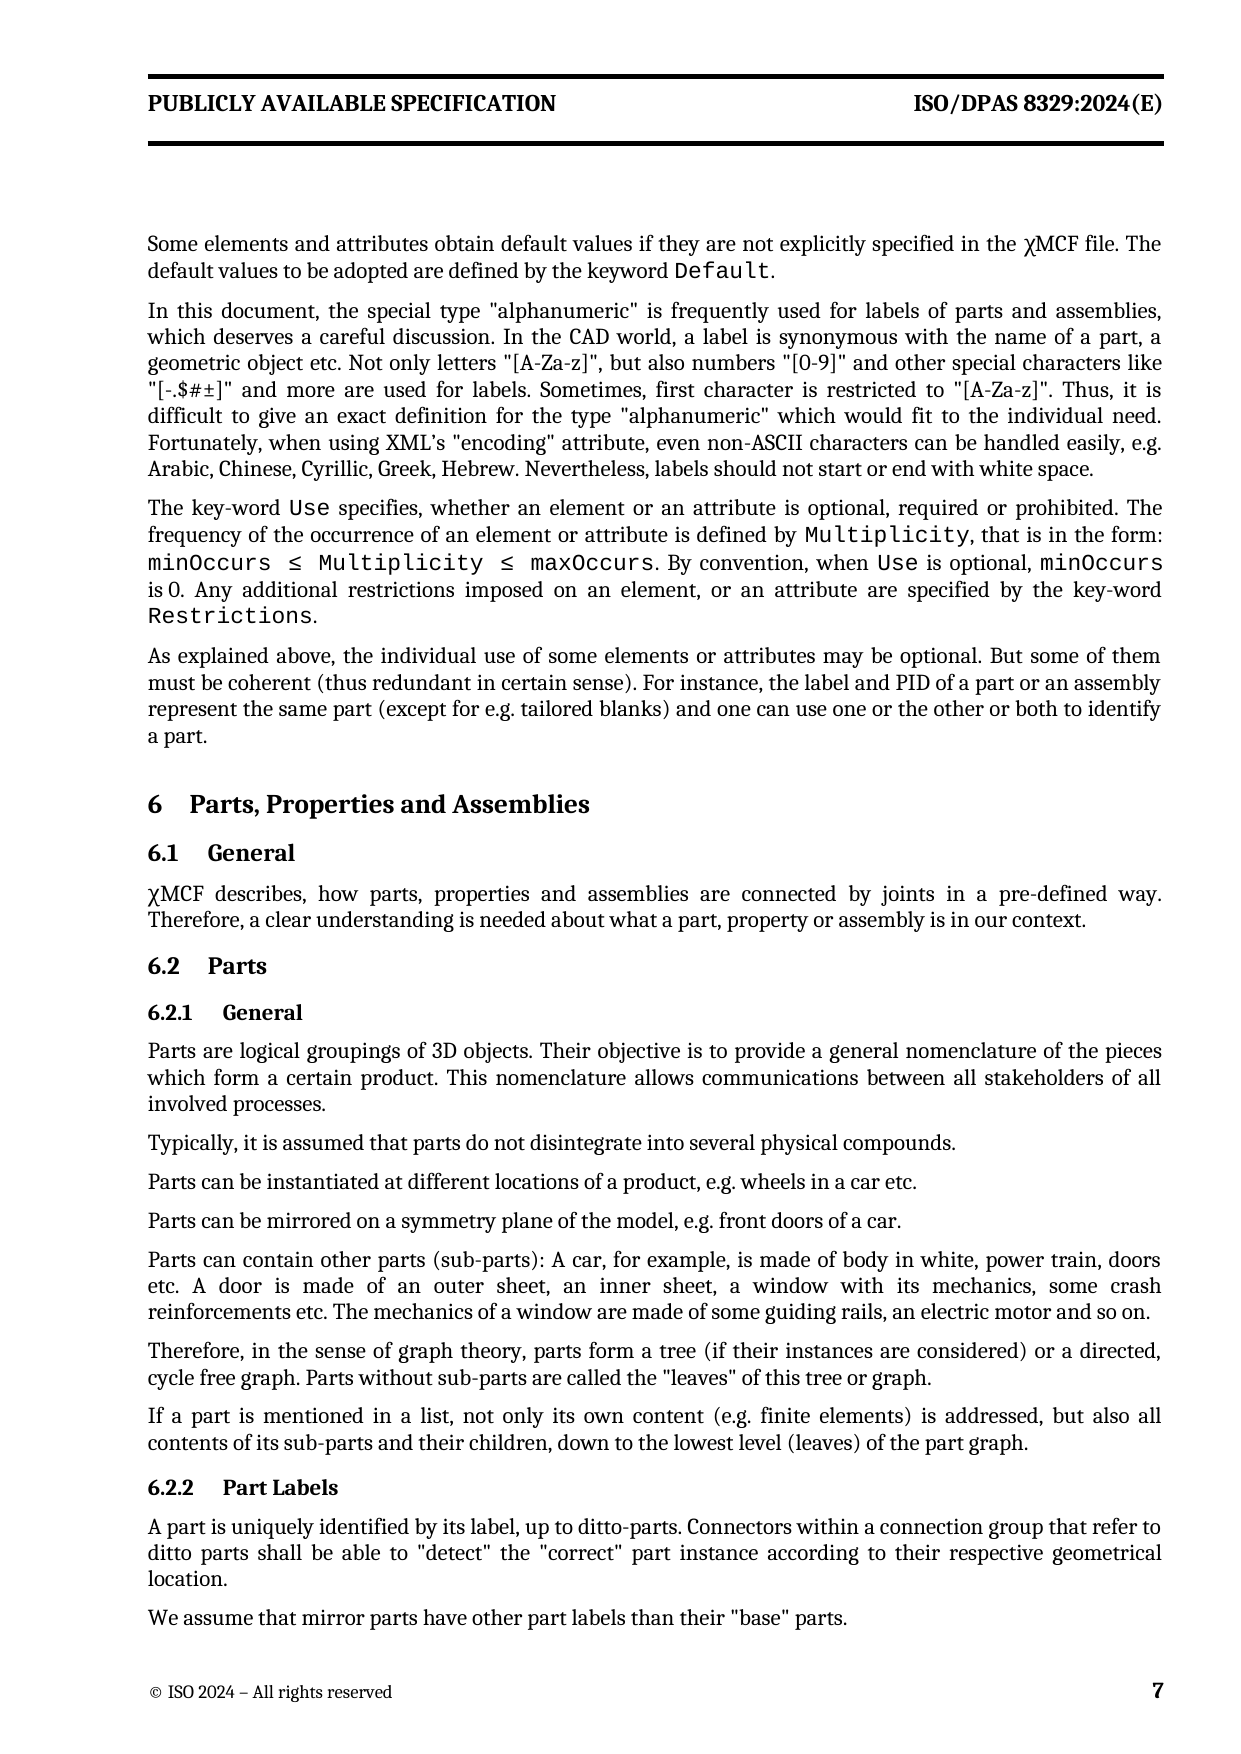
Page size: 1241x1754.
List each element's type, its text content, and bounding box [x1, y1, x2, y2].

text Typically, it is assumed that parts do not disintegrate into several physical compounds. [148, 1130, 1163, 1156]
text χMCF describes, how parts, properties and assemblies are connected by joints in a pre-defined way. Therefore, a clear understanding is needed about what a part, property or assembly is in our context. [148, 881, 1163, 933]
text As explained above, the individual use of some elements or attributes may be optional. But some of them must be coherent (thus redundant in certain sense). For instance, the label and PID of a part or an assembly represent the same part (except for e.g. tailored blanks) and one can use one or the other or both to identify a part. [148, 643, 1163, 749]
text We assume that mirror parts have other part labels than their "base" parts. [148, 1605, 1163, 1631]
text If a part is mentioned in a list, not only its own content (e.g. finite elements) is addressed, but also all contents of its sub-parts and their children, down to the lowest level (leaves) of the part graph. [148, 1403, 1163, 1456]
text A part is uniquely identified by its label, up to ditto-parts. Connectors within a connection group that refer to ditto parts shall be able to "detect" the "correct" part instance according to their respective geometrical location. [148, 1513, 1163, 1593]
text Parts are logical groupings of 3D objects. Their objective is to provide a general nomenclature of the pieces which form a certain product. This nomenclature allows communications between all stakeholders of all involved processes. [148, 1038, 1163, 1117]
text Parts can be mirrored on a symmetry plane of the model, e.g. front doors of a car. [148, 1208, 1163, 1234]
text Parts can be instantiated at different locations of a product, e.g. wheels in a car etc. [148, 1169, 1163, 1195]
text Therefore, in the sense of graph theory, parts form a tree (if their instances are considered) or a directed, cycle free graph. Parts without sub-parts are called the "leaves" of this tree or graph. [148, 1338, 1163, 1391]
text The key-word Use specifies, whether an element or an attribute is optional, required or prohibited. The frequency of the occurrence of an element or attribute is defined by Multiplicity, that is in the form: minOccurs ≤ Multiplicity ≤ maxOccurs. By convention, when Use is optional, minOccurs is 0. Any additional restrictions imposed on an element, or an attribute are specified by the key-word Restrictions. [148, 494, 1163, 631]
text Parts can contain other parts (sub-parts): A car, for example, is made of body in white, power train, doors etc. A door is made of an outer sheet, an inner sheet, a window with its mechanics, some crash reinforcements etc. The mechanics of a window are made of some guiding rails, an electric motor and so on. [148, 1246, 1163, 1326]
subtitle Parts [148, 952, 1163, 981]
subtitle Parts, Properties and Assemblies [148, 789, 1163, 821]
text In this document, the special type "alphanumeric" is frequently used for labels of parts and assemblies, which deserves a careful discussion. In the CAD world, a label is synonymous with the name of a part, a geometric object etc. Not only letters "[A-Za-z]", but also numbers "[0-9]" and other special characters like "[-.$#±]" and more are used for labels. Sometimes, first character is restricted to "[A-Za-z]". Thus, it is difficult to give an exact definition for the type "alphanumeric" which would fit to the individual need. Fortunately, when using XML’s "encoding" attribute, even non-ASCII characters can be handled easily, e.g. Arabic, Chinese, Cyrillic, Greek, Hebrew. Nevertheless, labels should not start or end with white space. [148, 297, 1163, 482]
subtitle Part Labels [148, 1475, 1163, 1501]
subtitle General [148, 839, 1163, 868]
subtitle General [148, 999, 1163, 1026]
text Some elements and attributes obtain default values if they are not explicitly specified in the χMCF file. The default values to be adopted are defined by the keyword Default. [148, 231, 1163, 285]
